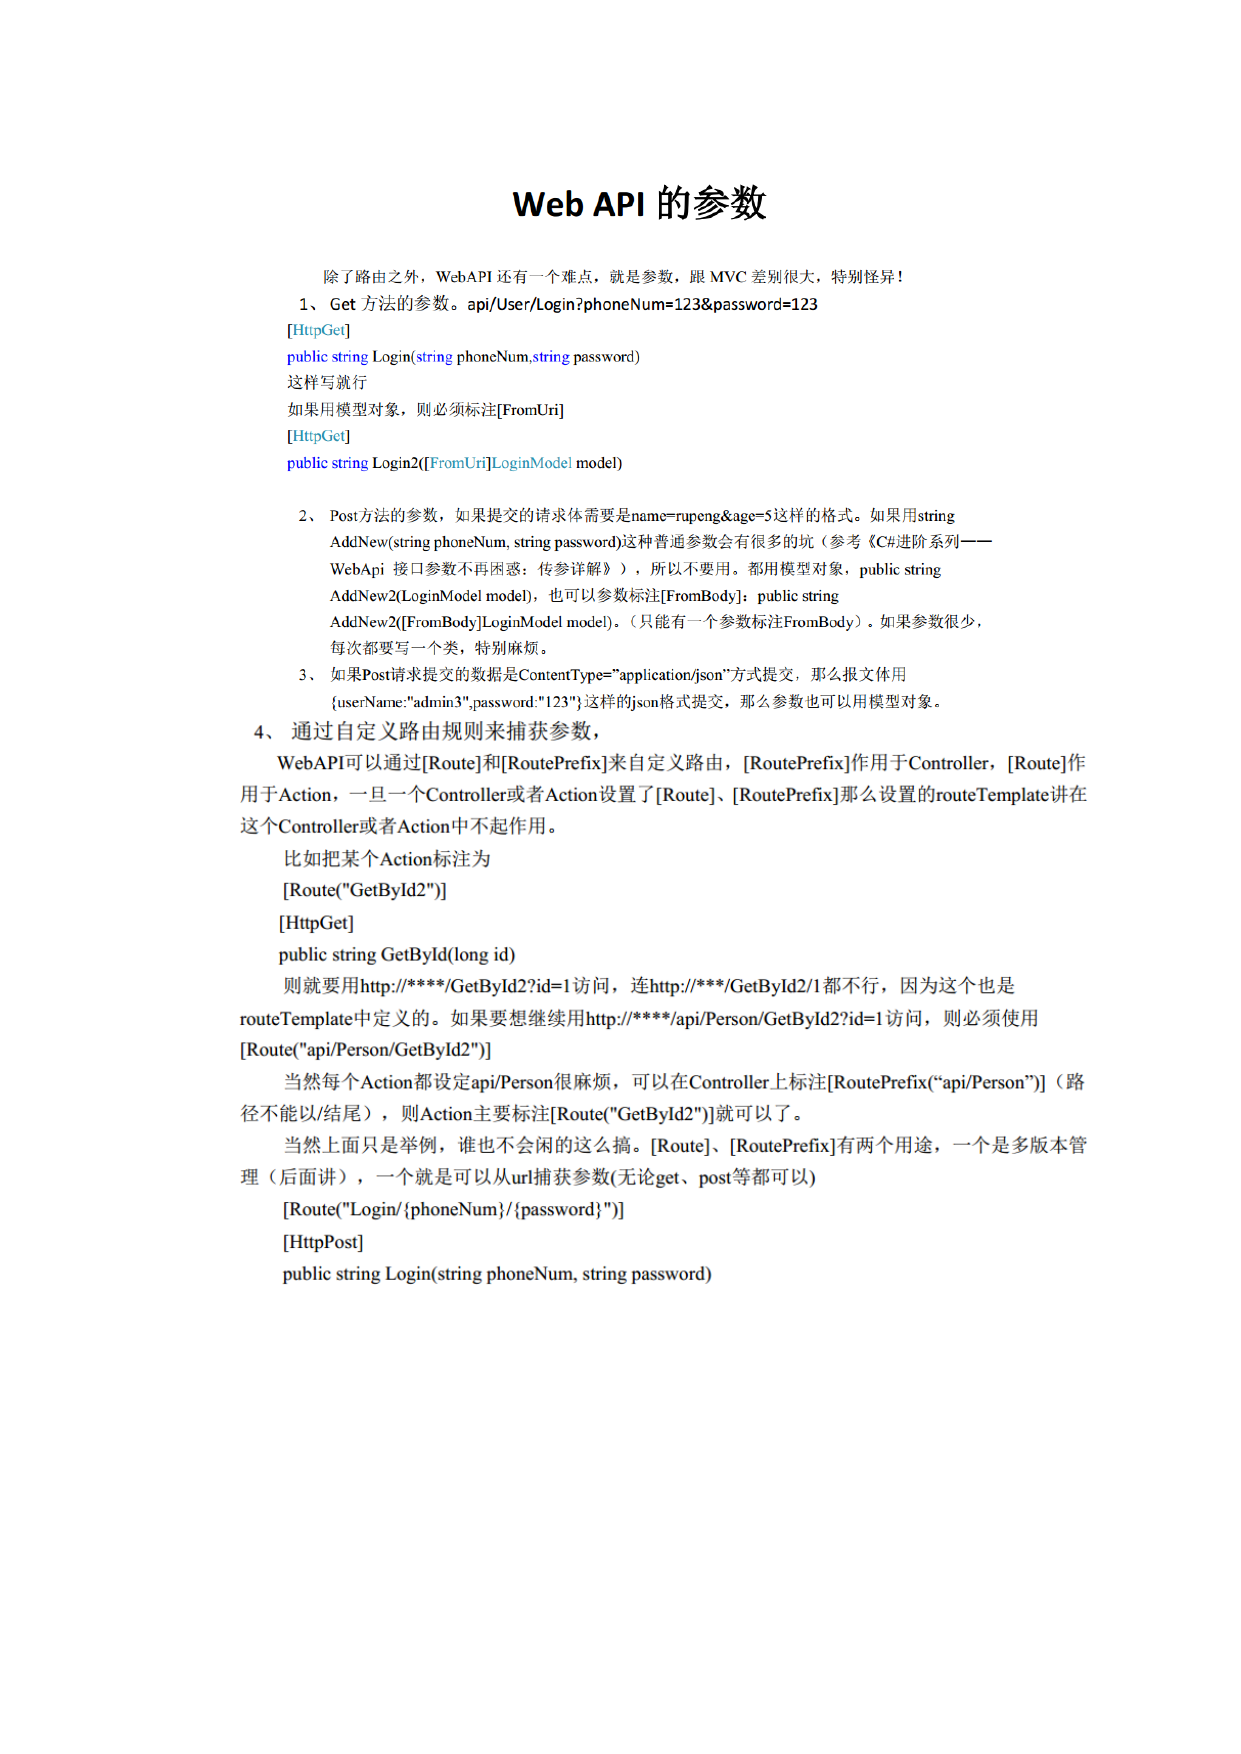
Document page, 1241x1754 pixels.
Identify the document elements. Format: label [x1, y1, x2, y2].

picture [231, 162, 1097, 712]
picture [231, 714, 1097, 1290]
